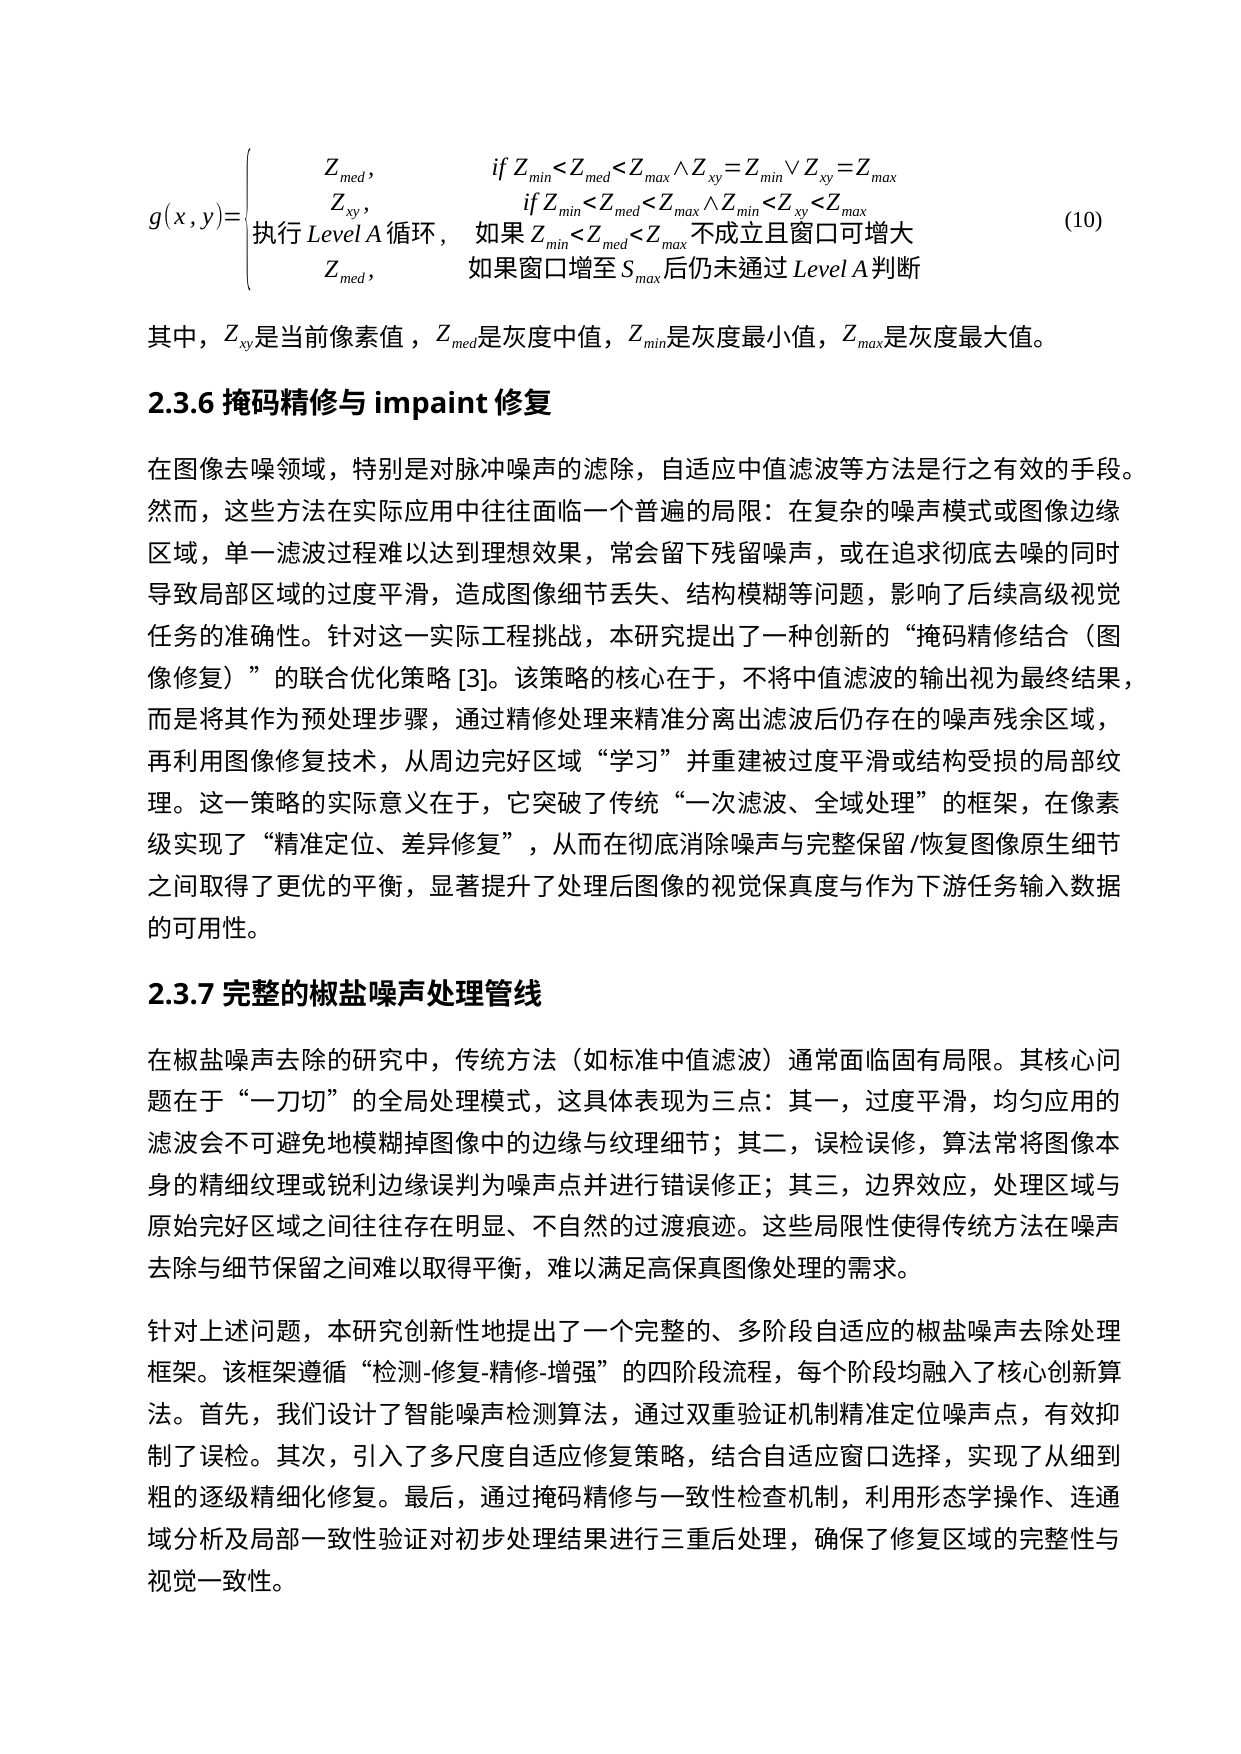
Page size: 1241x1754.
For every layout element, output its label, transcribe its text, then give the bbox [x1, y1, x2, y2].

text 针对上述问题，本研究创新性地提出了一个完整的、多阶段自适应的椒盐噪声去除处理框架。该框架遵循“检测-修复-精修-增强”的四阶段流程，每个阶段均融入了核心创新算法。首先，我们设计了智能噪声检测算法，通过双重验证机制精准定位噪声点，有效抑制了误检。其次，引入了多尺度自适应修复策略，结合自适应窗口选择，实现了从细到粗的逐级精细化修复。最后，通过掩码精修与一致性检查机制，利用形态学操作、连通域分析及局部一致性验证对初步处理结果进行三重后处理，确保了修复区域的完整性与视觉一致性。 [148, 1311, 1122, 1597]
text 2.3.7 完整的椒盐噪声处理管线 [148, 971, 1122, 1013]
text 在椒盐噪声去除的研究中，传统方法（如标准中值滤波）通常面临固有局限。其核心问题在于“一刀切”的全局处理模式，这具体表现为三点：其一，过度平滑，均匀应用的滤波会不可避免地模糊掉图像中的边缘与纹理细节；其二，误检误修，算法常将图像本身的精细纹理或锐利边缘误判为噪声点并进行错误修正；其三，边界效应，处理区域与原始完好区域之间往往存在明显、不自然的过渡痕迹。这些局限性使得传统方法在噪声去除与细节保留之间难以取得平衡，难以满足高保真图像处理的需求。 [148, 1040, 1122, 1285]
text 其中，是当前像素值 ，是灰度中值，是灰度最小值，是灰度最大值。 [148, 318, 1122, 354]
text 在图像去噪领域，特别是对脉冲噪声的滤除，自适应中值滤波等方法是行之有效的手段。然而，这些方法在实际应用中往往面临一个普遍的局限：在复杂的噪声模式或图像边缘区域，单一滤波过程难以达到理想效果，常会留下残留噪声，或在追求彻底去噪的同时导致局部区域的过度平滑，造成图像细节丢失、结构模糊等问题，影响了后续高级视觉任务的准确性。针对这一实际工程挑战，本研究提出了一种创新的“掩码精修结合（图像修复）”的联合优化策略 [3]。该策略的核心在于，不将中值滤波的输出视为最终结果，而是将其作为预处理步骤，通过精修处理来精准分离出滤波后仍存在的噪声残余区域，再利用图像修复技术，从周边完好区域“学习”并重建被过度平滑或结构受损的局部纹理。这一策略的实际意义在于，它突破了传统“一次滤波、全域处理”的框架，在像素级实现了“精准定位、差异修复”，从而在彻底消除噪声与完整保留/恢复图像原生细节之间取得了更优的平衡，显著提升了处理后图像的视觉保真度与作为下游任务输入数据的可用性。 [148, 450, 1122, 944]
text (10) [148, 148, 1122, 293]
text 2.3.6 掩码精修与impaint修复 [148, 380, 1122, 422]
